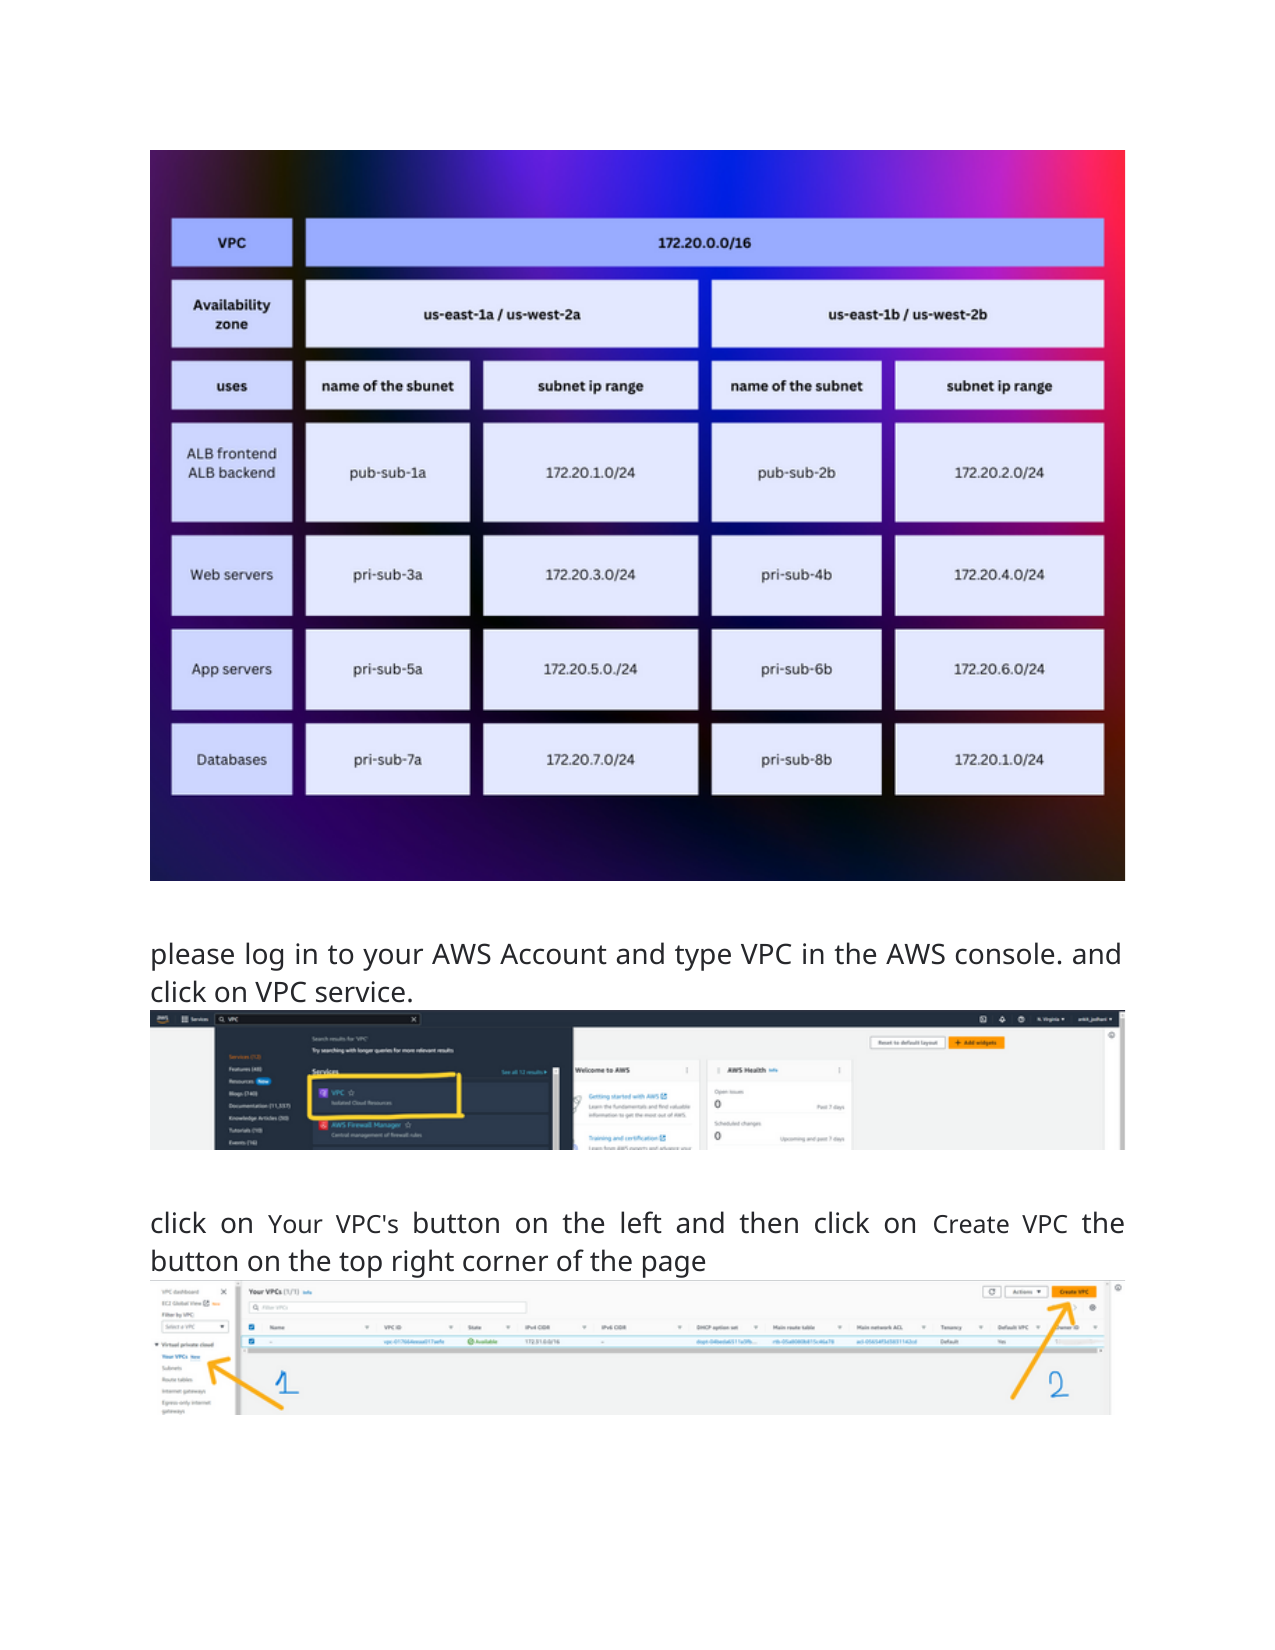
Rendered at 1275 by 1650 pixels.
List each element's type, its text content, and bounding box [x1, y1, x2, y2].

text click on Your VPC's button on the left and then click on Create VPC the button on the top right corner of the page [150, 1203, 1125, 1280]
picture [150, 150, 1125, 881]
picture [150, 1280, 1125, 1415]
text please log in to your AWS Account and type VPC in the AWS console. and click on VPC service. [150, 934, 1125, 1010]
picture [150, 1010, 1125, 1150]
